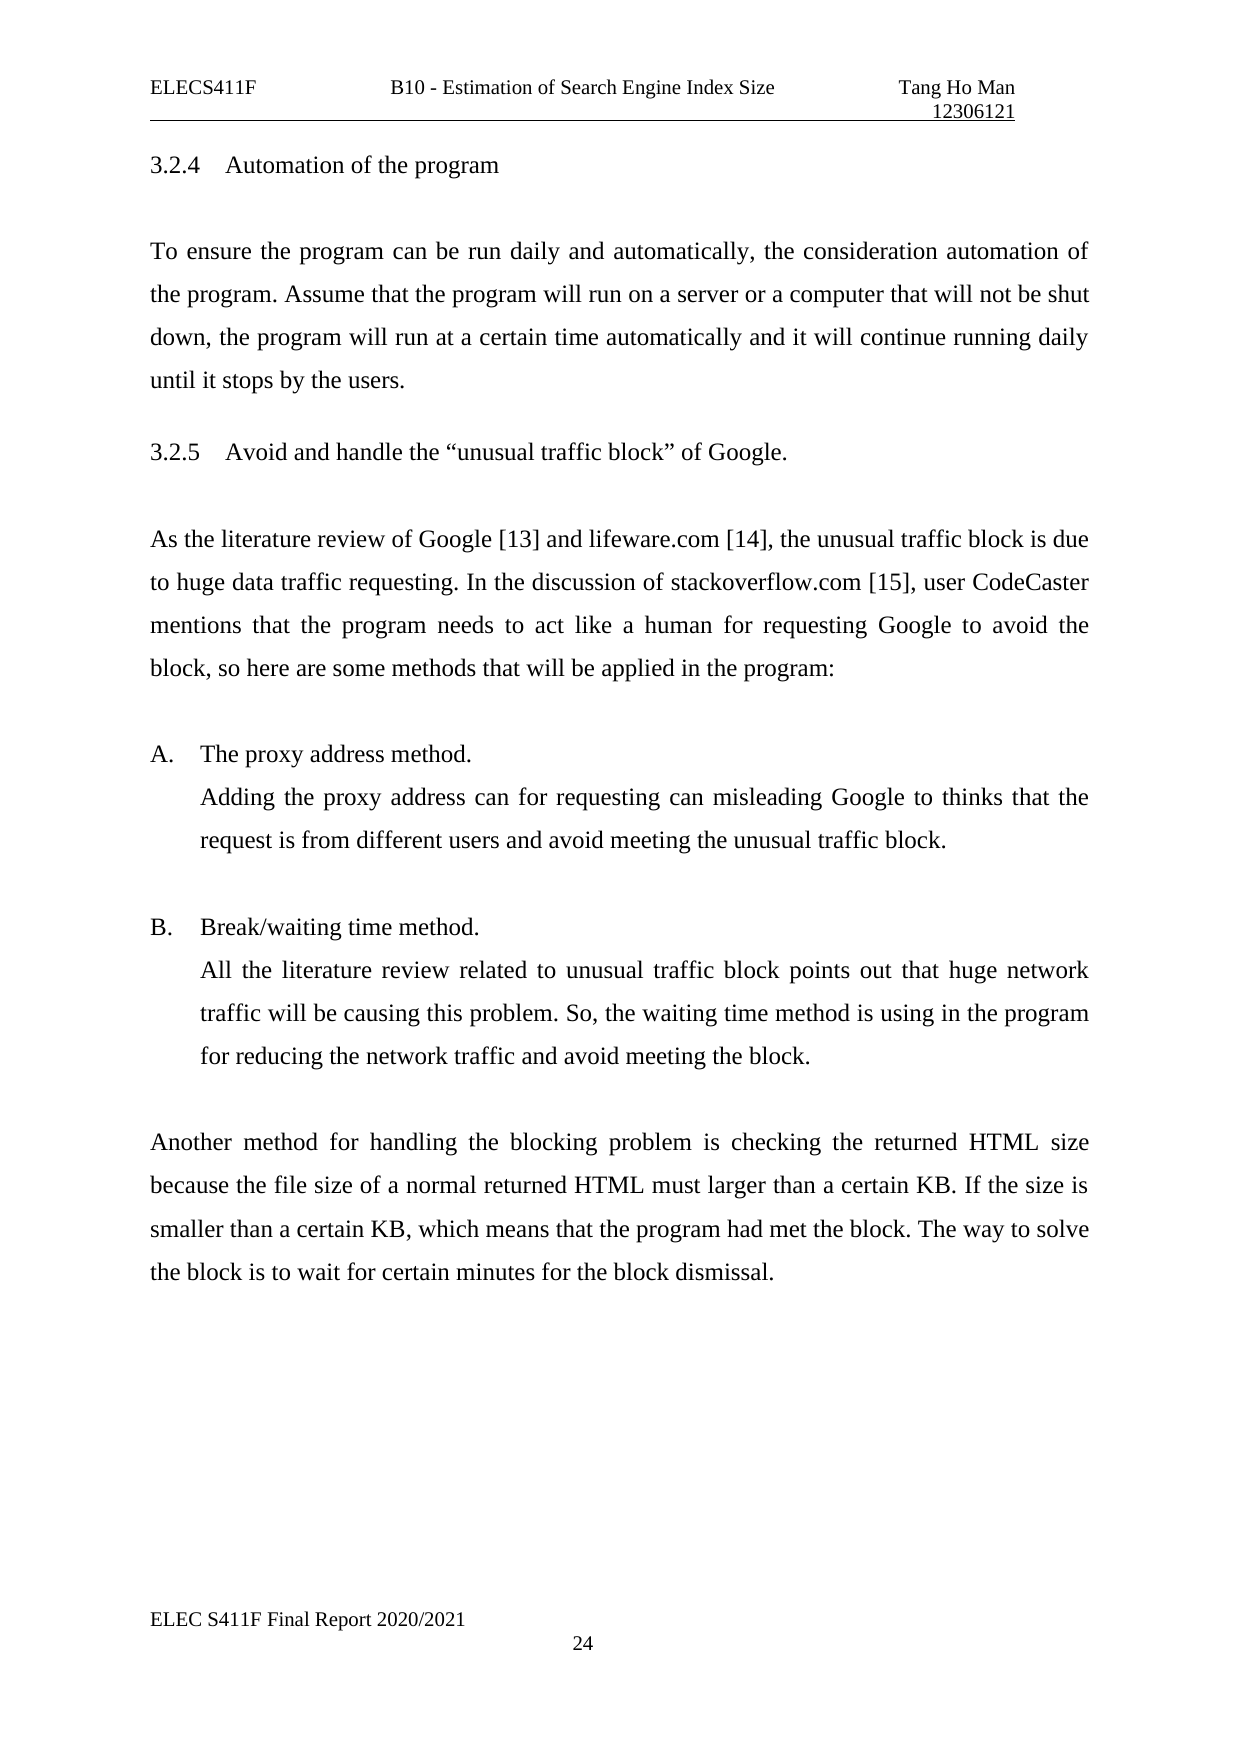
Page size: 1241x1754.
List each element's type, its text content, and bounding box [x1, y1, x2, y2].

list Avoid and handle the “unusual traffic block” of Google. [150, 437, 1090, 466]
list The proxy address method. [150, 739, 1090, 768]
text Another method for handling the blocking problem is checking the returned HTML size because the file size of a normal returned HTML must larger than a certain KB. If the size is smaller than a certain KB, which means that the program had met the block. The way to solve the block is to wait for certain minutes for the block dismissal. [150, 1127, 1090, 1286]
list All the literature review related to unusual traffic block points out that huge network traffic will be causing this problem. So, the waiting time method is using in the program for reducing the network traffic and avoid meeting the block. [200, 955, 1090, 1070]
list Break/waiting time method. [150, 912, 1090, 941]
list Adding the proxy address can for requesting can misleading Google to thinks that the request is from different users and avoid meeting the unusual traffic block. [200, 782, 1090, 854]
text To ensure the program can be run daily and automatically, the consideration automation of the program. Assume that the program will run on a server or a computer that will not be shut down, the program will run at a certain time automatically and it will continue running daily until it stops by the users. [150, 236, 1090, 394]
text As the literature review of Google [13] and lifeware.com [14], the unusual traffic block is due to huge data traffic requesting. In the discussion of stackoverflow.com [15], user CodeCaster mentions that the program needs to act like a human for requesting Google to avoid the block, so here are some methods that will be applied in the program: [150, 524, 1090, 682]
list Automation of the program [150, 150, 1090, 179]
